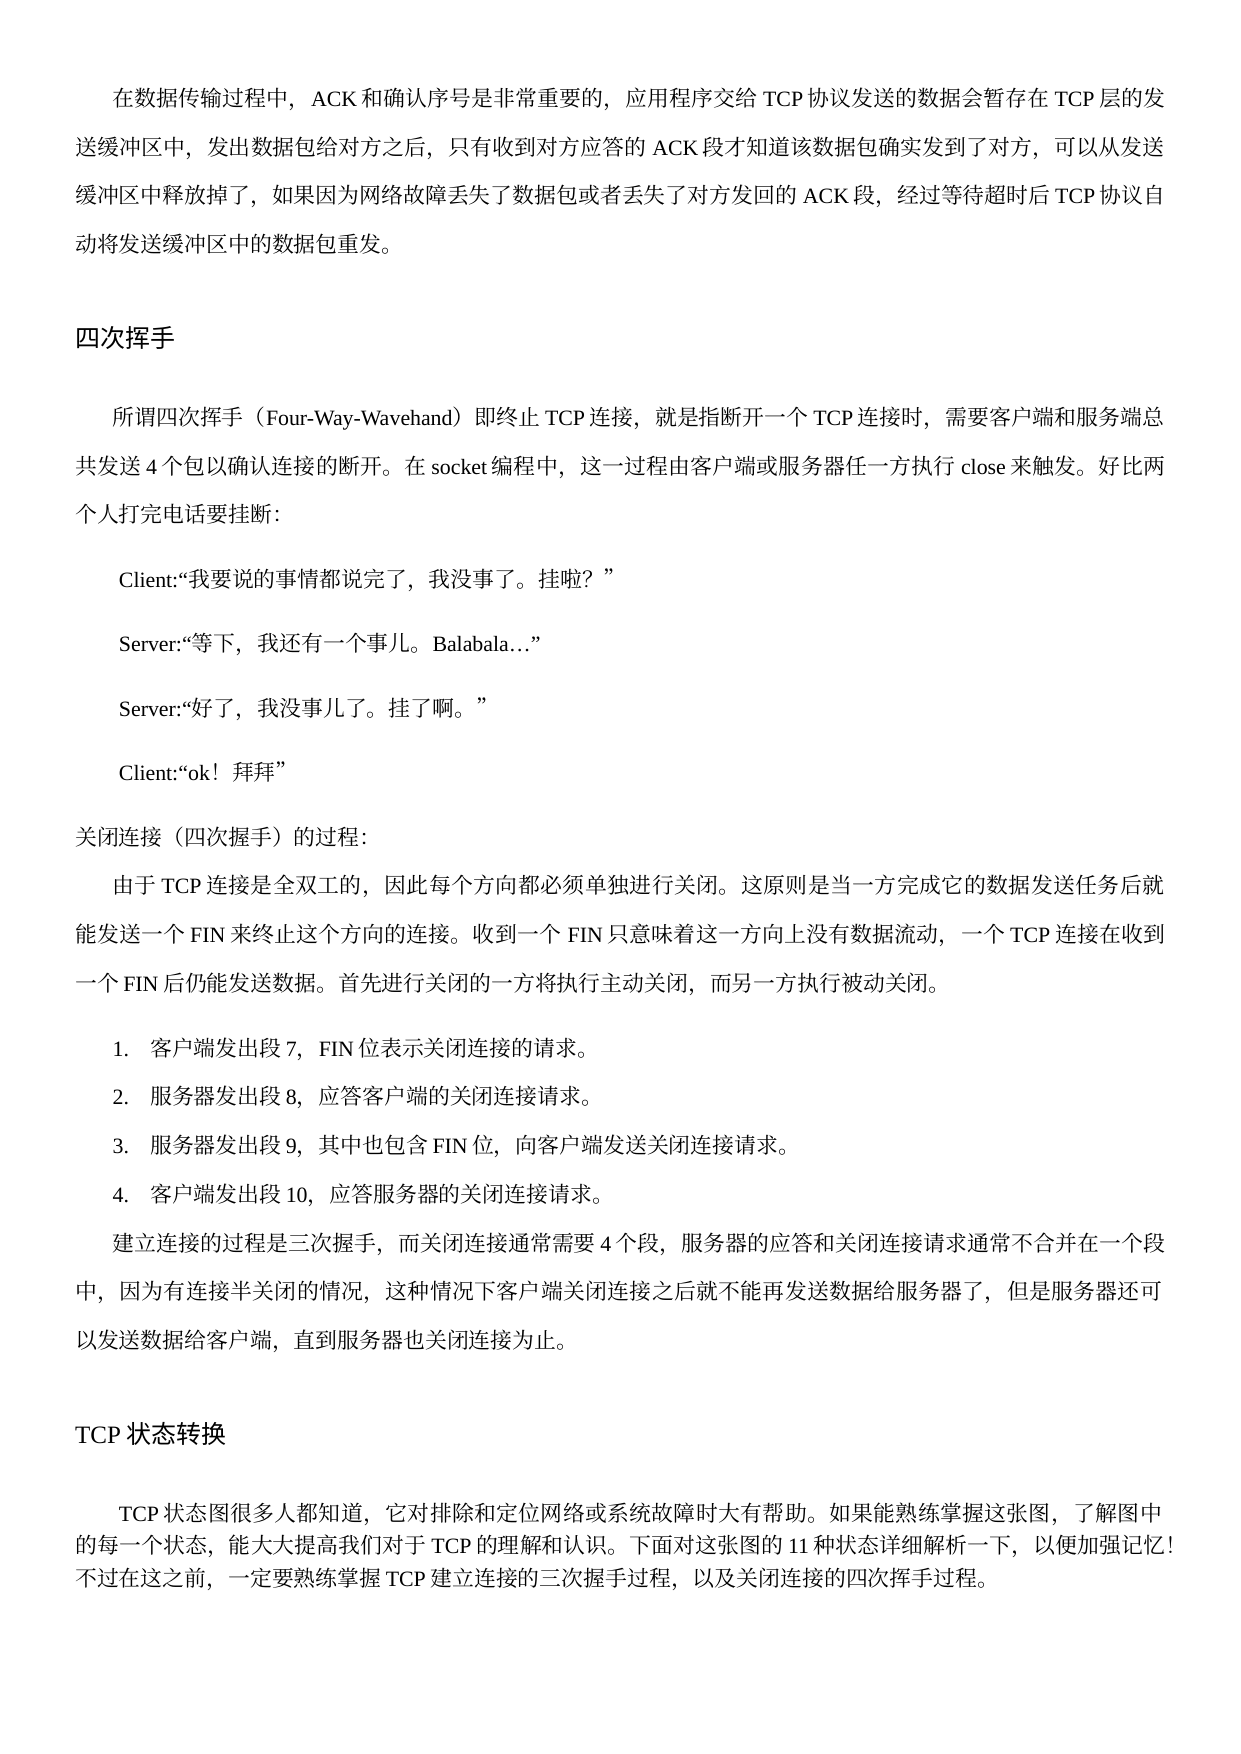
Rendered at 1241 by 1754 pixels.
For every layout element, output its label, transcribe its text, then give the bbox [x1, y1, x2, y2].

text TCP状态图很多人都知道，它对排除和定位网络或系统故障时大有帮助。如果能熟练掌握这张图，了解图中的每一个状态，能大大提高我们对于TCP的理解和认识。下面对这张图的11种状态详细解析一下，以便加强记忆！不过在这之前，一定要熟练掌握TCP建立连接的三次握手过程，以及关闭连接的四次挥手过程。 [75, 1495, 1165, 1593]
list 客户端发出段7，FIN位表示关闭连接的请求。 [112, 1030, 1165, 1063]
text 四次挥手 [75, 304, 1165, 369]
text Server:“好了，我没事儿了。挂了啊。” [75, 691, 1165, 723]
text Server:“等下，我还有一个事儿。Balabala…” [75, 626, 1165, 658]
text 关闭连接（四次握手）的过程： [75, 819, 1165, 852]
text TCP状态转换 [75, 1400, 1165, 1465]
list 服务器发出段8，应答客户端的关闭连接请求。 [112, 1079, 1165, 1111]
list 服务器发出段9，其中也包含FIN位，向客户端发送关闭连接请求。 [112, 1128, 1165, 1160]
list 客户端发出段10，应答服务器的关闭连接请求。 [112, 1176, 1165, 1209]
text 建立连接的过程是三次握手，而关闭连接通常需要4个段，服务器的应答和关闭连接请求通常不合并在一个段中，因为有连接半关闭的情况，这种情况下客户端关闭连接之后就不能再发送数据给服务器了，但是服务器还可以发送数据给客户端，直到服务器也关闭连接为止。 [75, 1225, 1165, 1355]
text 所谓四次挥手（Four-Way-Wavehand）即终止TCP连接，就是指断开一个TCP连接时，需要客户端和服务端总共发送4个包以确认连接的断开。在socket编程中，这一过程由客户端或服务器任一方执行close来触发。好比两个人打完电话要挂断： [75, 399, 1165, 529]
text 由于TCP连接是全双工的，因此每个方向都必须单独进行关闭。这原则是当一方完成它的数据发送任务后就能发送一个FIN来终止这个方向的连接。收到一个 FIN只意味着这一方向上没有数据流动，一个TCP连接在收到一个FIN后仍能发送数据。首先进行关闭的一方将执行主动关闭，而另一方执行被动关闭。 [75, 868, 1165, 998]
text Client:“我要说的事情都说完了，我没事了。挂啦？” [75, 562, 1165, 594]
text 在数据传输过程中，ACK和确认序号是非常重要的，应用程序交给TCP协议发送的数据会暂存在TCP层的发送缓冲区中，发出数据包给对方之后，只有收到对方应答的ACK段才知道该数据包确实发到了对方，可以从发送缓冲区中释放掉了，如果因为网络故障丢失了数据包或者丢失了对方发回的ACK段，经过等待超时后TCP协议自动将发送缓冲区中的数据包重发。 [75, 81, 1165, 259]
text Client:“ok！拜拜” [75, 755, 1165, 787]
